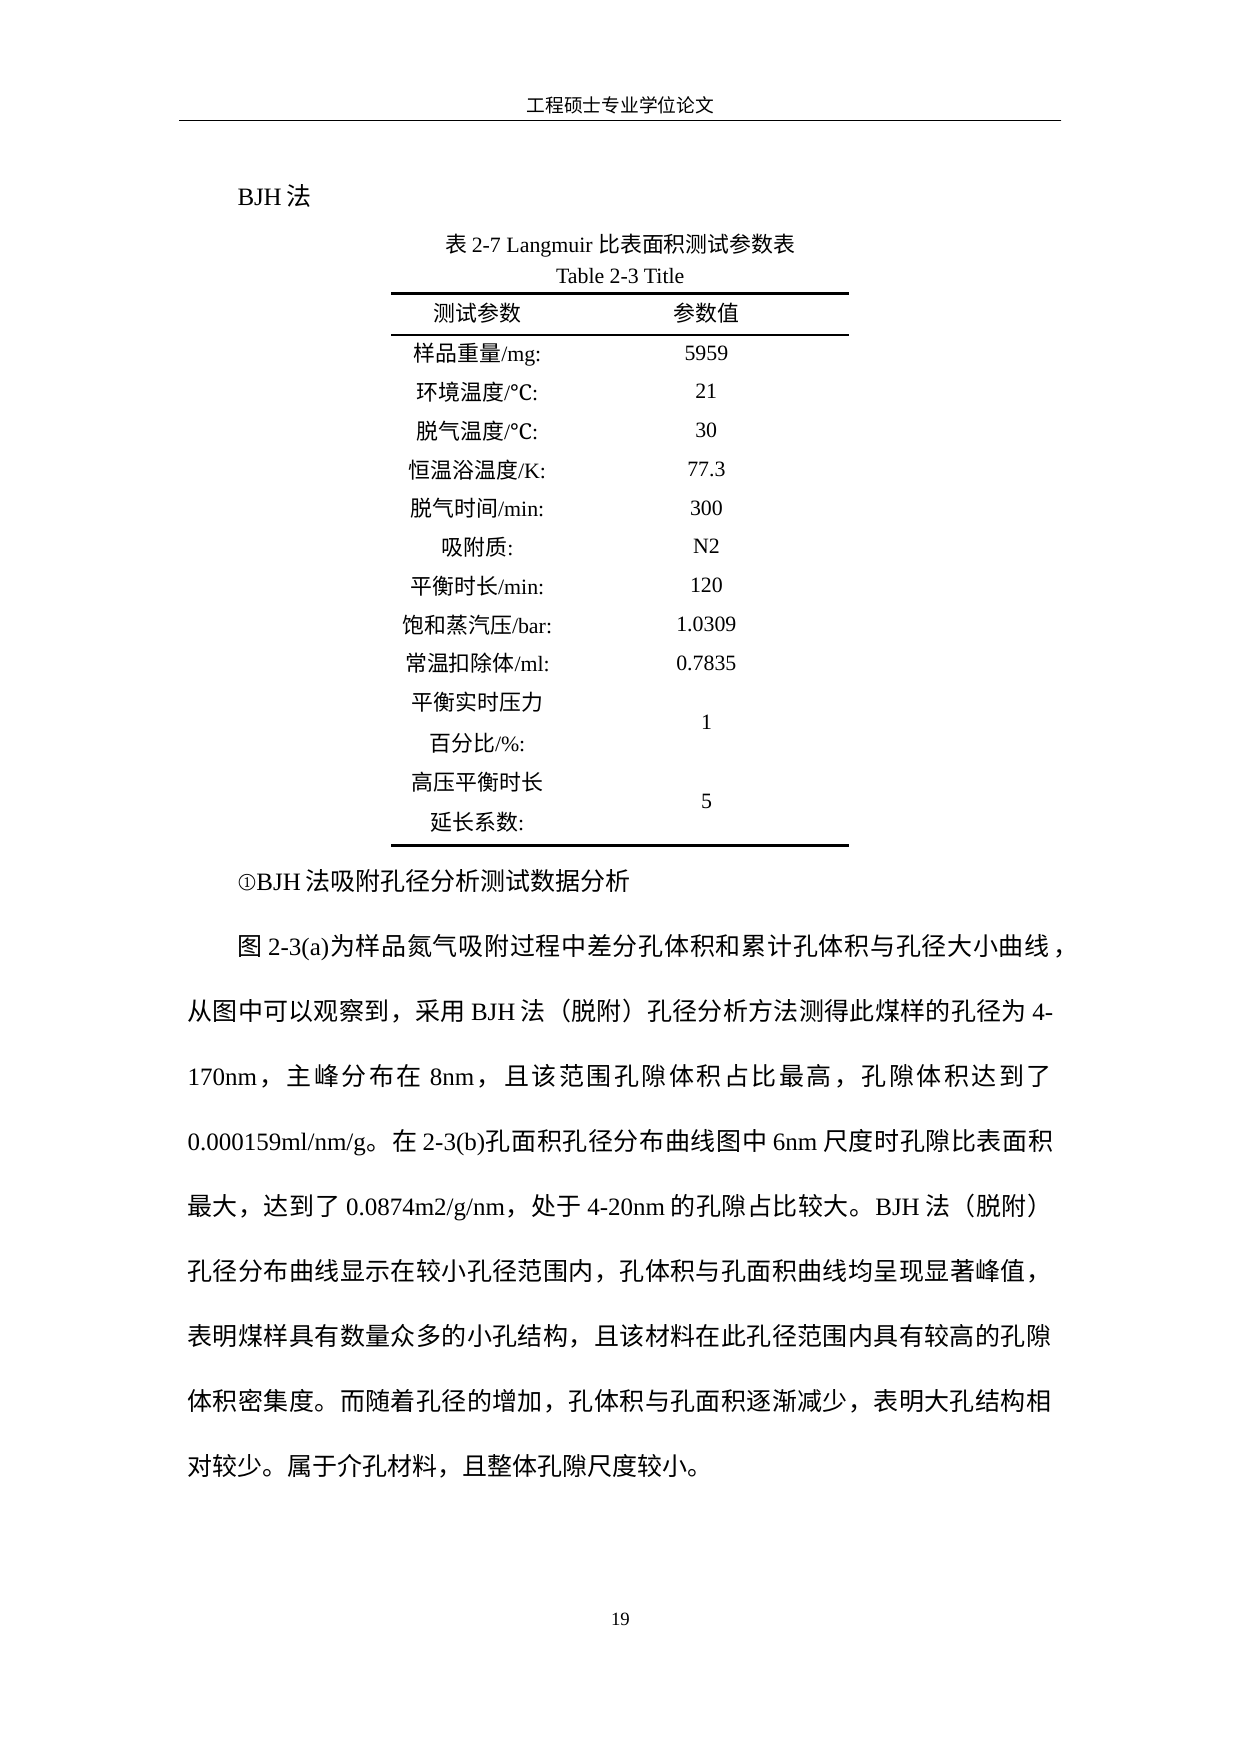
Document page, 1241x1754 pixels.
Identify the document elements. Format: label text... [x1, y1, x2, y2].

table_cell 平衡实时压力百分比/%: [391, 685, 563, 764]
table_cell 脱气温度/℃: [391, 414, 563, 452]
table_cell 30 [563, 414, 849, 452]
table_cell 21 [563, 375, 849, 413]
text 表2-7 Langmuir 比表面积测试参数表 [187, 227, 1053, 259]
table_cell 5959 [563, 336, 849, 375]
table_cell 脱气时间/min: [391, 491, 563, 530]
text Table 2-3 Title [187, 259, 1053, 292]
table_cell 0.7835 [563, 646, 849, 685]
table_cell 120 [563, 569, 849, 607]
table_cell 恒温浴温度/K: [391, 452, 563, 491]
text BJH法 [237, 162, 1053, 227]
text ①BJH法吸附孔径分析测试数据分析 [187, 847, 1053, 912]
table_cell 平衡时长/min: [391, 569, 563, 607]
table_cell 吸附质: [391, 530, 563, 568]
table_cell 环境温度/℃: [391, 375, 563, 413]
table_cell 饱和蒸汽压/bar: [391, 607, 563, 646]
table_cell 样品重量/mg: [391, 336, 563, 375]
table_cell 5 [563, 764, 849, 843]
table_cell 高压平衡时长延长系数: [391, 764, 563, 843]
text 图2-3(a)为样品氮气吸附过程中差分孔体积和累计孔体积与孔径大小曲线，从图中可以观察到，采用BJH法（脱附）孔径分析方法测得此煤样的孔径为4-170nm，主峰分布在8nm，且该范围孔隙体积占比最高，孔隙体积达到了0.000159ml/nm/g。在2-3(b)孔面积孔径分布曲线图中6nm尺度时孔隙比表面积最大，达到了0.0874m2/g/nm，处于4-20nm的孔隙占比较大。BJH法（脱附）孔径分布曲线显示在较小孔径范围内，孔体积与孔面积曲线均呈现显著峰值，表明煤样具有数量众多的小孔结构，且该材料在此孔径范围内具有较高的孔隙体积密集度。而随着孔径的增加，孔体积与孔面积逐渐减少，表明大孔结构相对较少。属于介孔材料，且整体孔隙尺度较小。 [187, 912, 1053, 1497]
table_header 参数值 [563, 295, 849, 334]
table_cell 77.3 [563, 452, 849, 491]
table_cell 常温扣除体/ml: [391, 646, 563, 685]
table_header 测试参数 [391, 295, 563, 334]
table_cell N2 [563, 530, 849, 568]
table_cell 1.0309 [563, 607, 849, 646]
table_cell 1 [563, 685, 849, 764]
table_cell 300 [563, 491, 849, 530]
